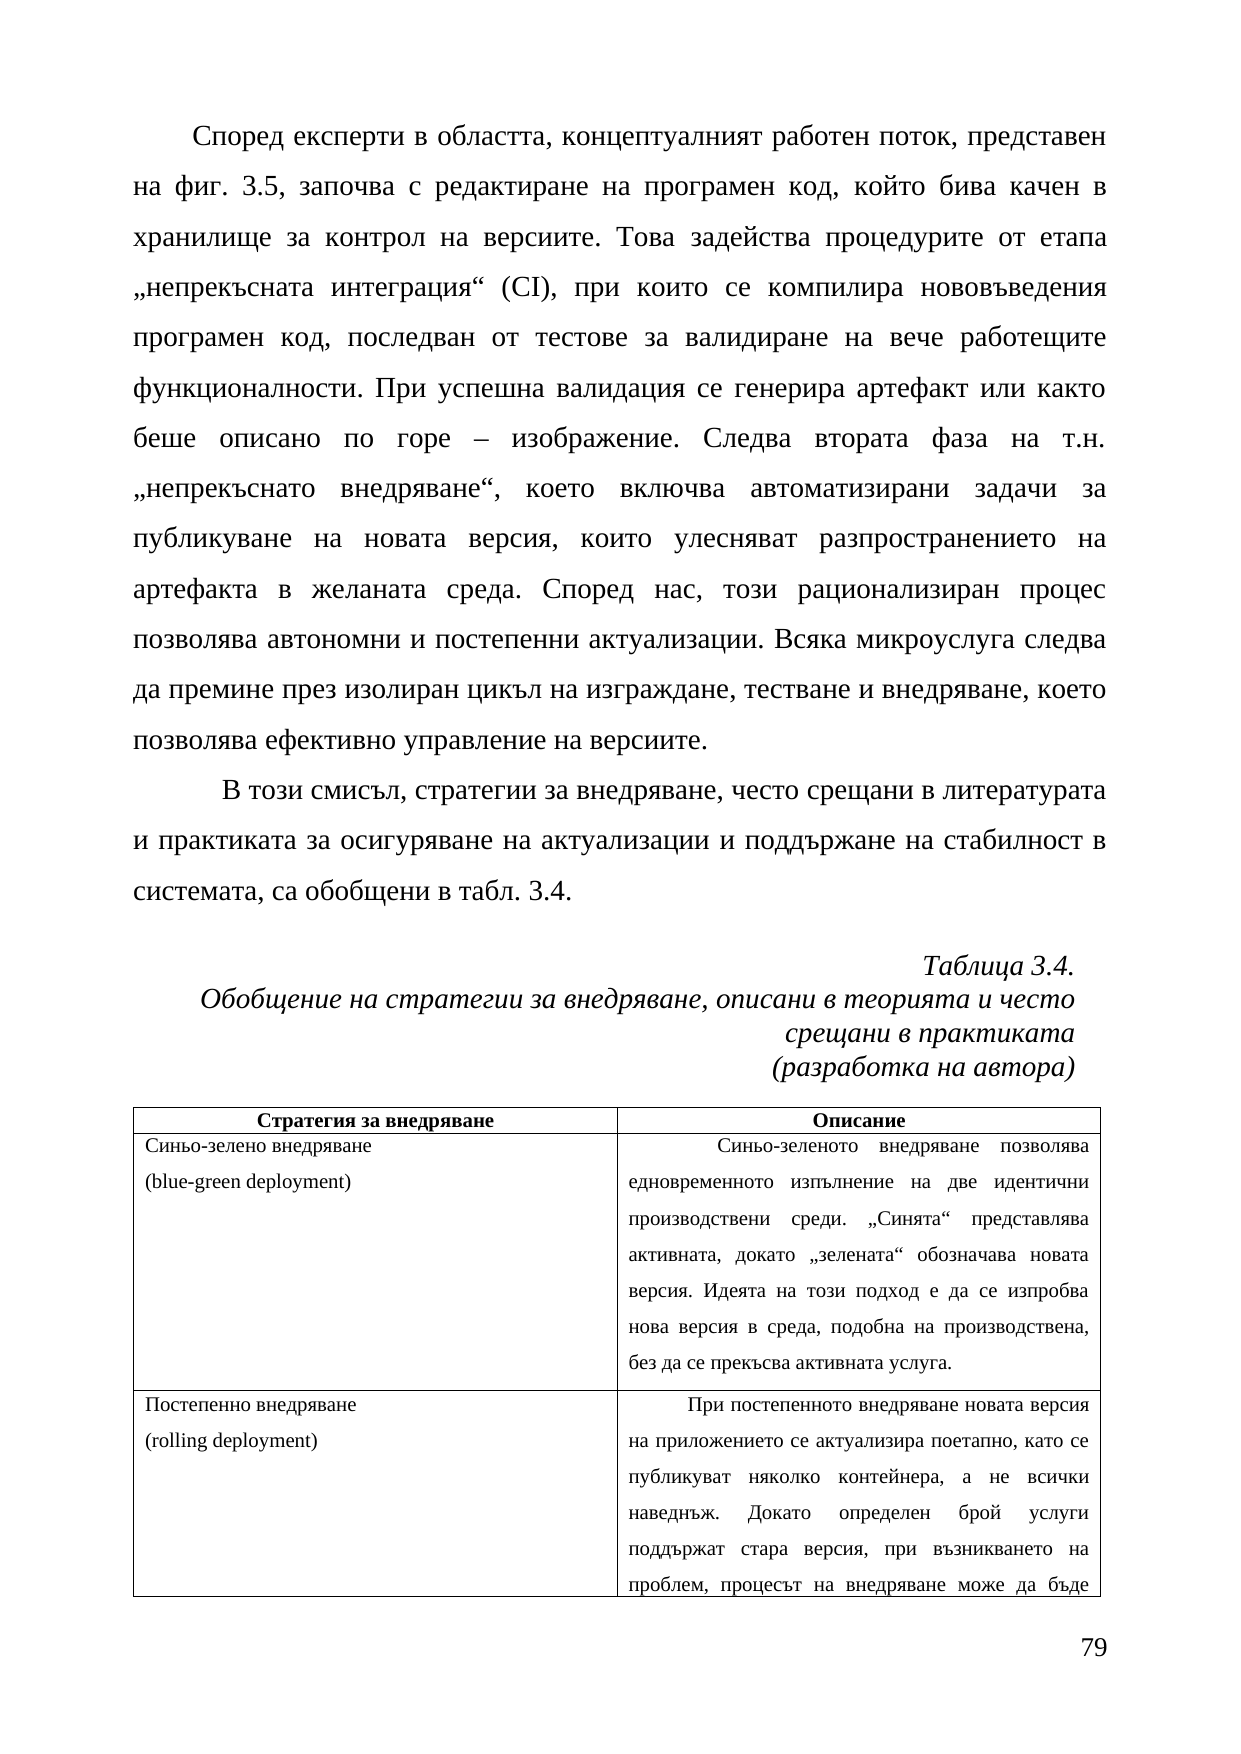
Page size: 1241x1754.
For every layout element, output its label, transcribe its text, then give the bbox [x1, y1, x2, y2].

table_header Стратегия за внедряване [134, 1108, 617, 1132]
text Според експерти в областта, концептуалният работен поток, представен на фиг. 3.5, започва с редактиране на програмен код, който бива качен в хранилище за контрол на версиите. Това задейства процедурите от етапа „непрекъсната интеграция“ (CI), при които се компилира нововъведения програмен код, последван от тестове за валидиране на вече работещите функционалности. При успешна валидация се генерира артефакт или както беше описано по горе – изображение. Следва втората фаза на т.н. „непрекъснато внедряване“, което включва автоматизирани задачи за публикуване на новата версия, които улесняват разпространението на артефакта в желаната среда. Според нас, този рационализиран процес позволява автономни и постепенни актуализации. Всяка микроуслуга следва да премине през изолиран цикъл на изграждане, тестване и внедряване, което позволява ефективно управление на версиите. [133, 118, 1107, 755]
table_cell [618, 1391, 1100, 1596]
text В този смисъл, стратегии за внедряване, често срещани в литературата и практиката за осигуряване на актуализации и поддържане на стабилност в системата, са обобщени в табл. 3.4. [133, 772, 1107, 906]
table_cell Синьо-зеленото внедряване позволява едновременното изпълнение на две идентични производствени среди. „Синята“ представлява активната, докато „зелената“ обозначава новата версия. Идеята на този подход е да се изпробва нова версия в среда, подобна на производствена, без да се прекъсва активната услуга. [618, 1134, 1100, 1390]
table_header Описание [618, 1108, 1100, 1132]
table_cell Синьо-зелено внедряване (blue-green deployment) [134, 1134, 617, 1390]
title Таблица 3.4. Обобщение на стратегии за внедряване, описани в теорията и често срещани в практиката (разработка на автора) [192, 948, 1078, 1082]
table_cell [134, 1391, 617, 1596]
